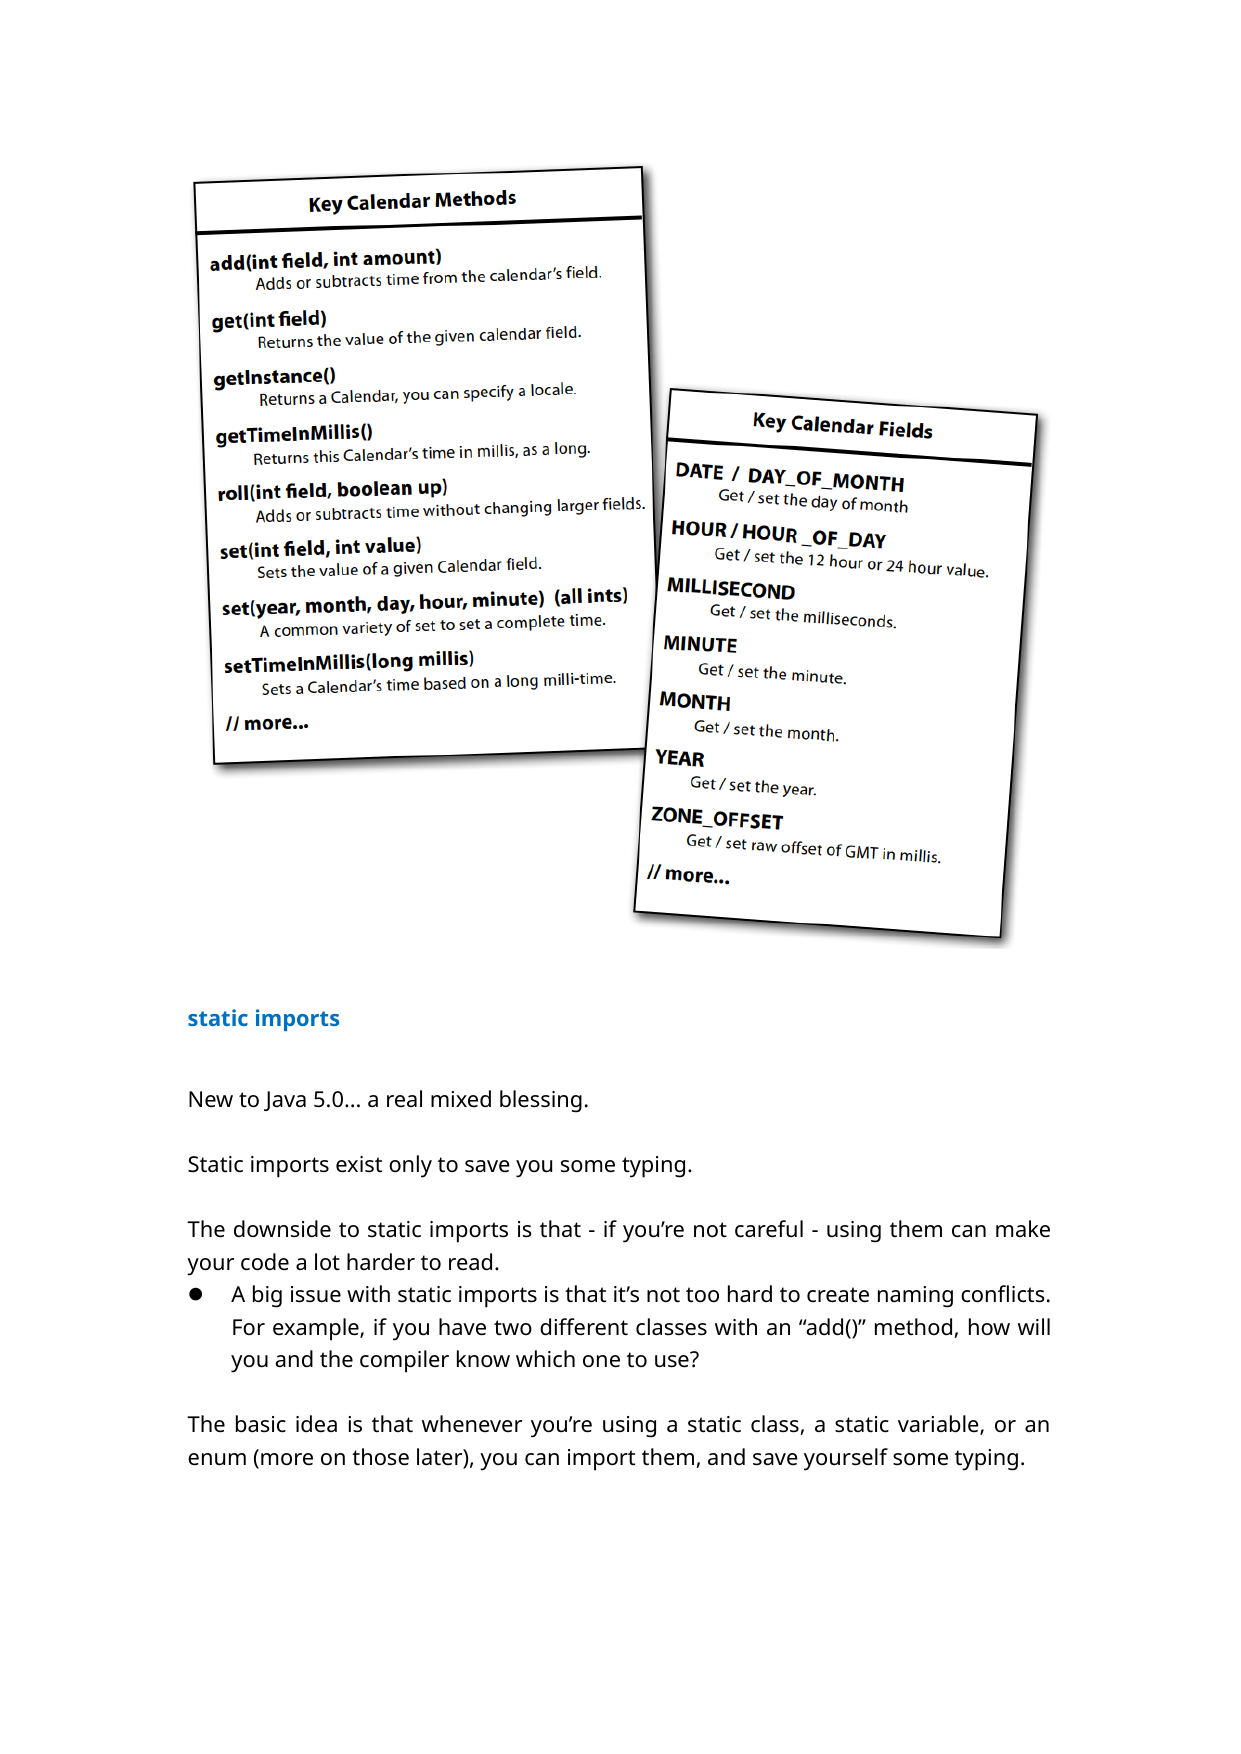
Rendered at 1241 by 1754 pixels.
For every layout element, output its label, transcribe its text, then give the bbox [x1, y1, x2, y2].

text Static imports exist only to save you some typing. [187, 1148, 1053, 1180]
subtitle static imports [187, 1002, 1053, 1034]
text The downside to static imports is that - if you’re not careful - using them can make your code a lot harder to read. [187, 1213, 1053, 1278]
text The basic idea is that whenever you’re using a static class, a static variable, or an enum (more on those later), you can import them, and save yourself some typing. [187, 1408, 1053, 1473]
list A big issue with static imports is that it’s not too hard to create naming conflicts. For example, if you have two different classes with an “add()” method, how will you and the compiler know which one to use? [187, 1278, 1053, 1375]
picture [187, 162, 1053, 949]
text New to Java 5.0... a real mixed blessing. [187, 1083, 1053, 1115]
